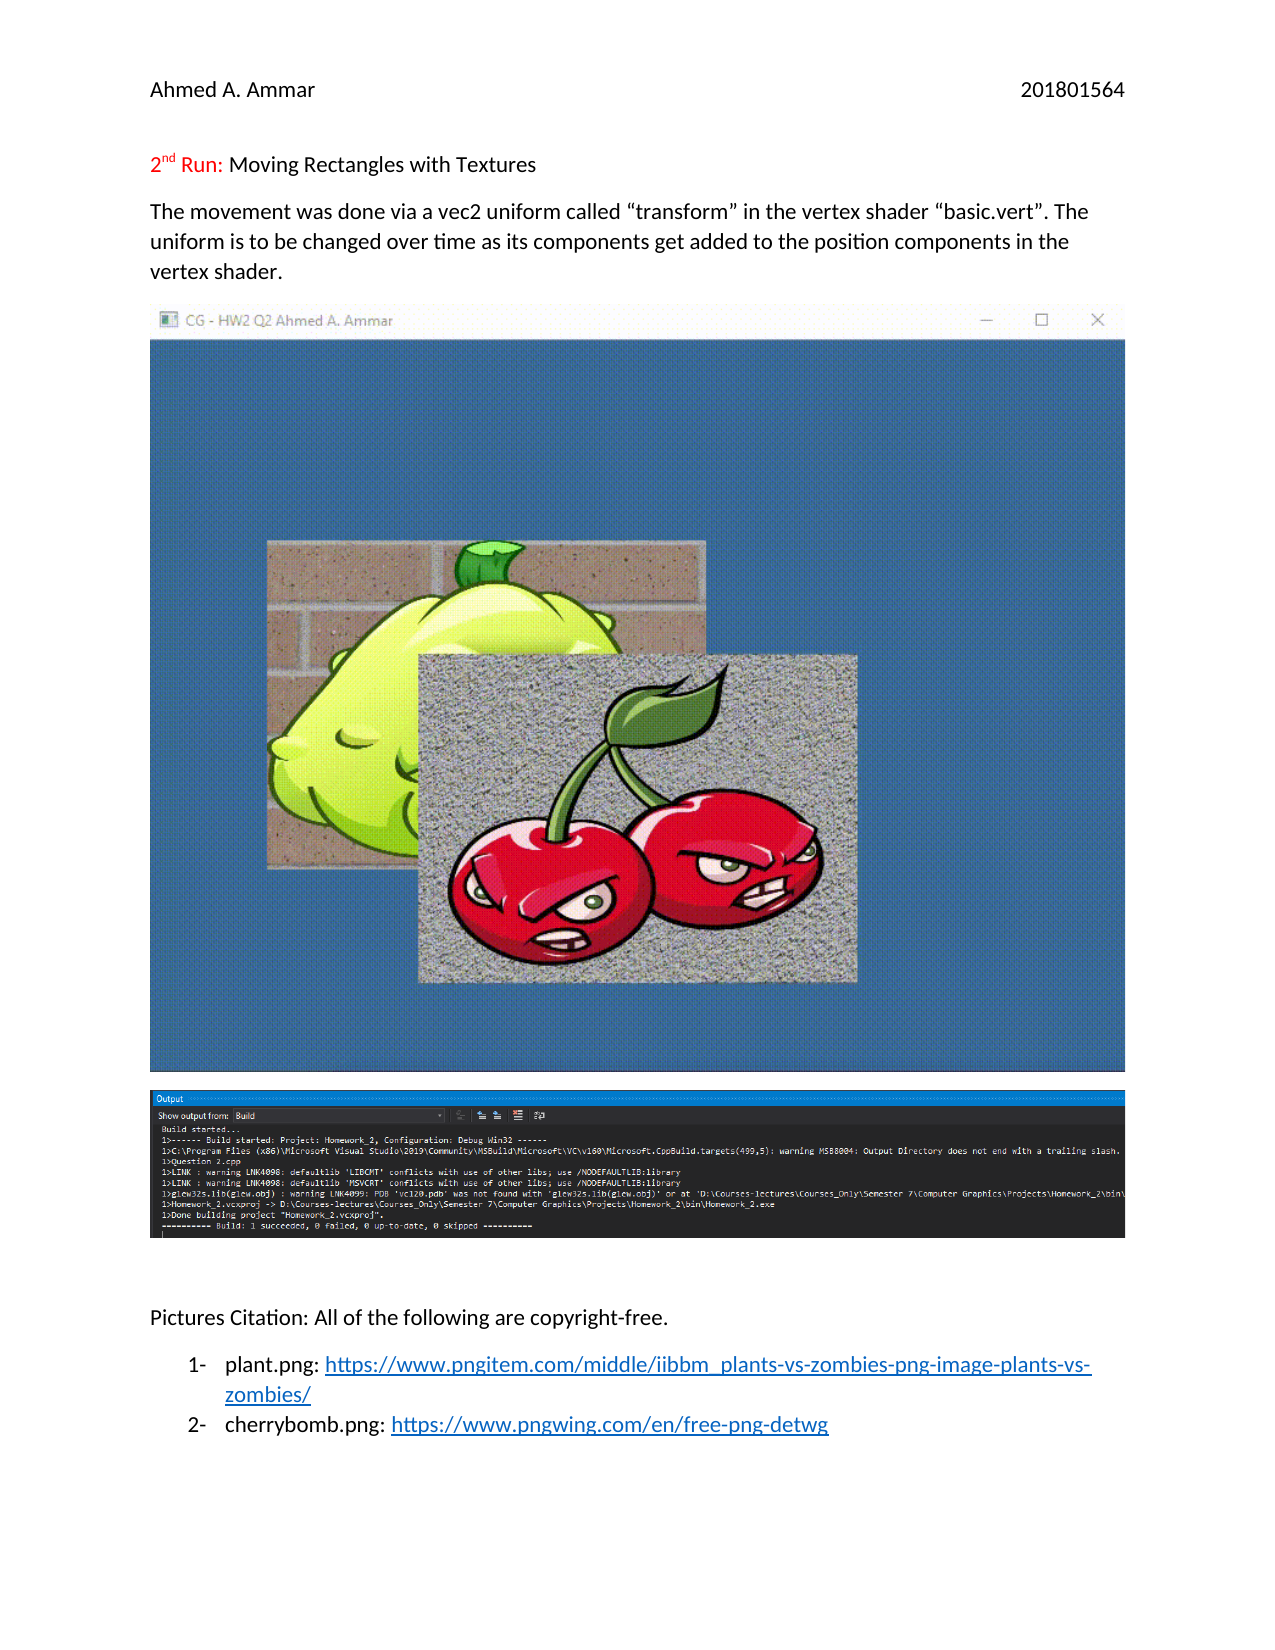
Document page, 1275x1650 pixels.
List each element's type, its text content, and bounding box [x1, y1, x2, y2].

list cherrybomb.png: https://www.pngwing.com/en/free-png-detwg [187, 1410, 1125, 1438]
picture [150, 1090, 1125, 1238]
text 2nd Run: Moving Rectangles with Textures [150, 150, 1125, 178]
text Pictures Citation: All of the following are copyright-free. [150, 1303, 1125, 1331]
picture [150, 304, 1125, 1072]
text The movement was done via a vec2 uniform called “transform” in the vertex shader “basic.vert”. The uniform is to be changed over time as its components get added to the position components in the vertex shader. [150, 197, 1125, 285]
list plant.png: https://www.pngitem.com/middle/iibbm_plants-vs-zombies-png-image-plants-vs-zombies/ [187, 1350, 1125, 1408]
